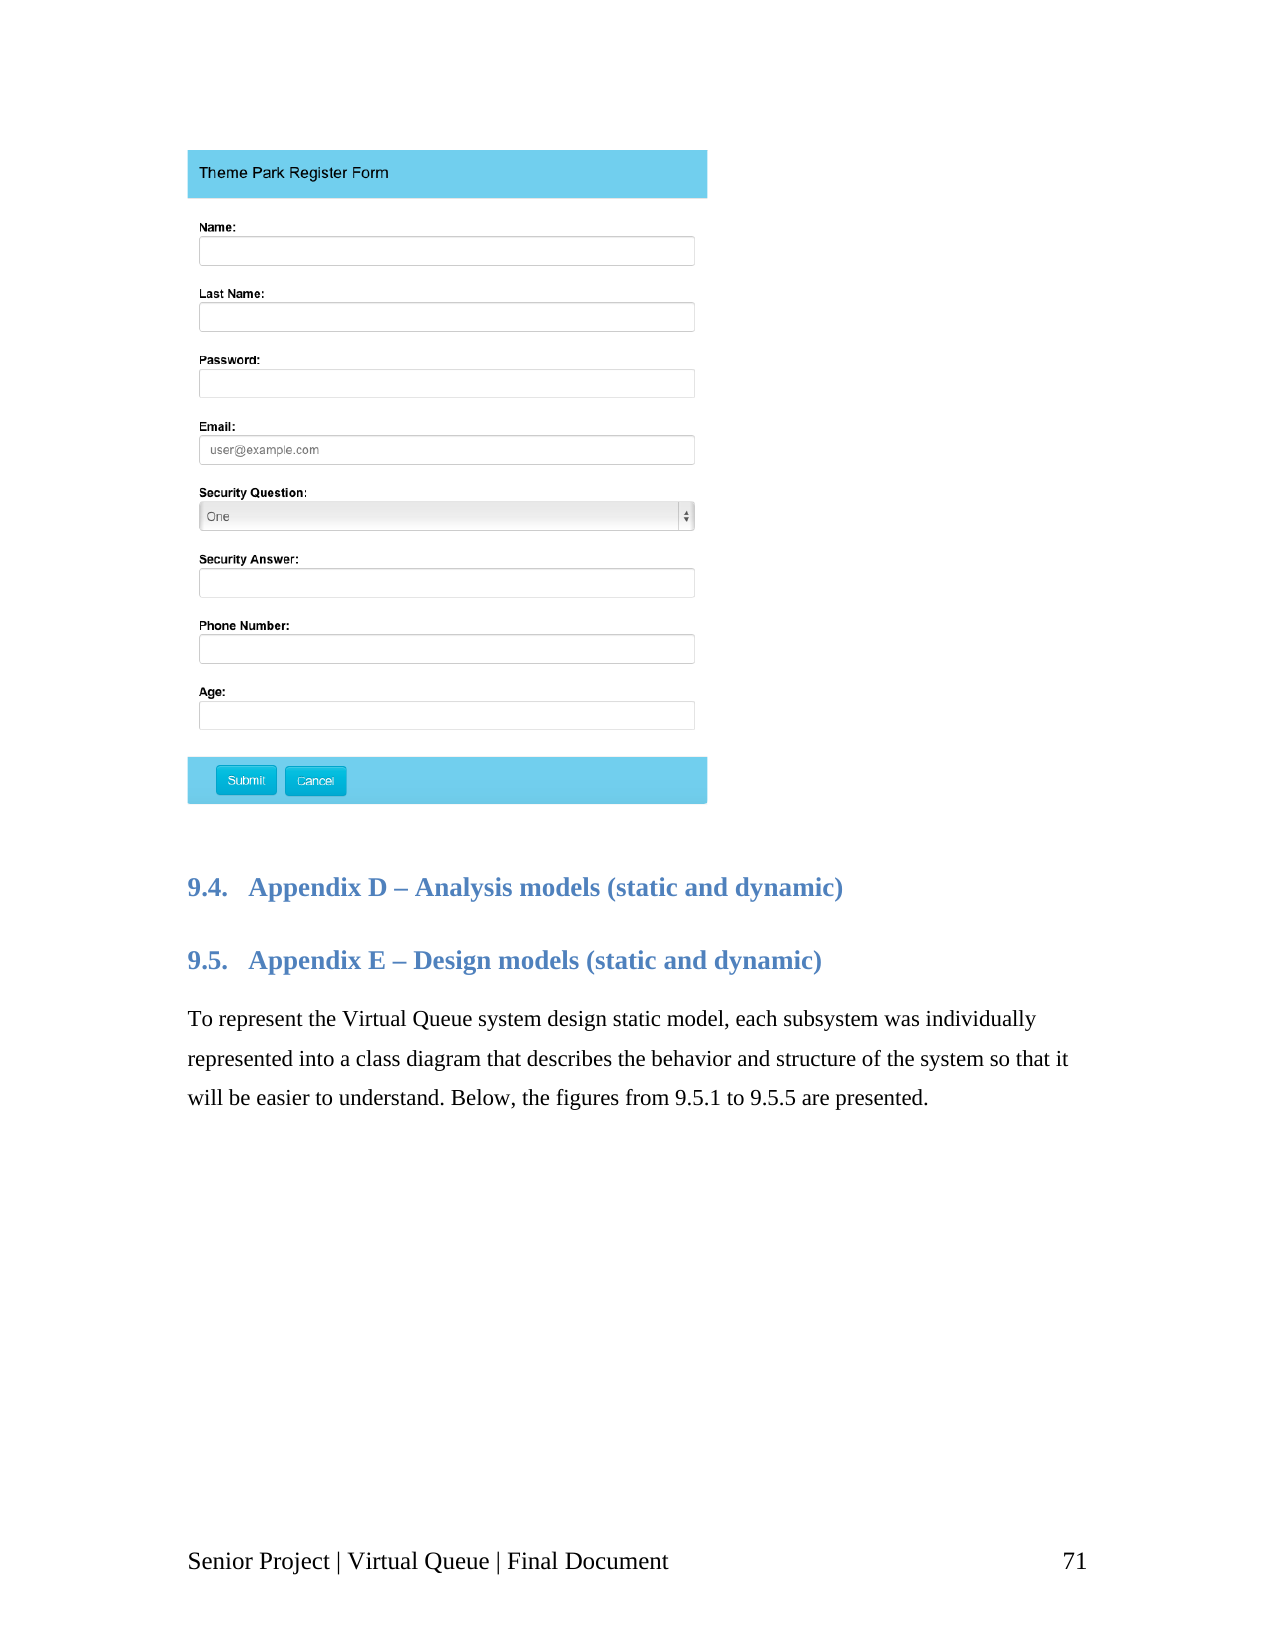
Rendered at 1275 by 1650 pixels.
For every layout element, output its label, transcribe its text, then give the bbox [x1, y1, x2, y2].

subtitle 9.5. Appendix E – Design models (static and dynamic) [187, 944, 1087, 976]
text To represent the Virtual Queue system design static model, each subsystem was individually represented into a class diagram that describes the behavior and structure of the system so that it will be easier to understand. Below, the figures from 9.5.1 to 9.5.5 are presented. [187, 1005, 1087, 1111]
subtitle 9.4. Appendix D – Analysis models (static and dynamic) [187, 871, 1087, 902]
picture [187, 150, 708, 805]
